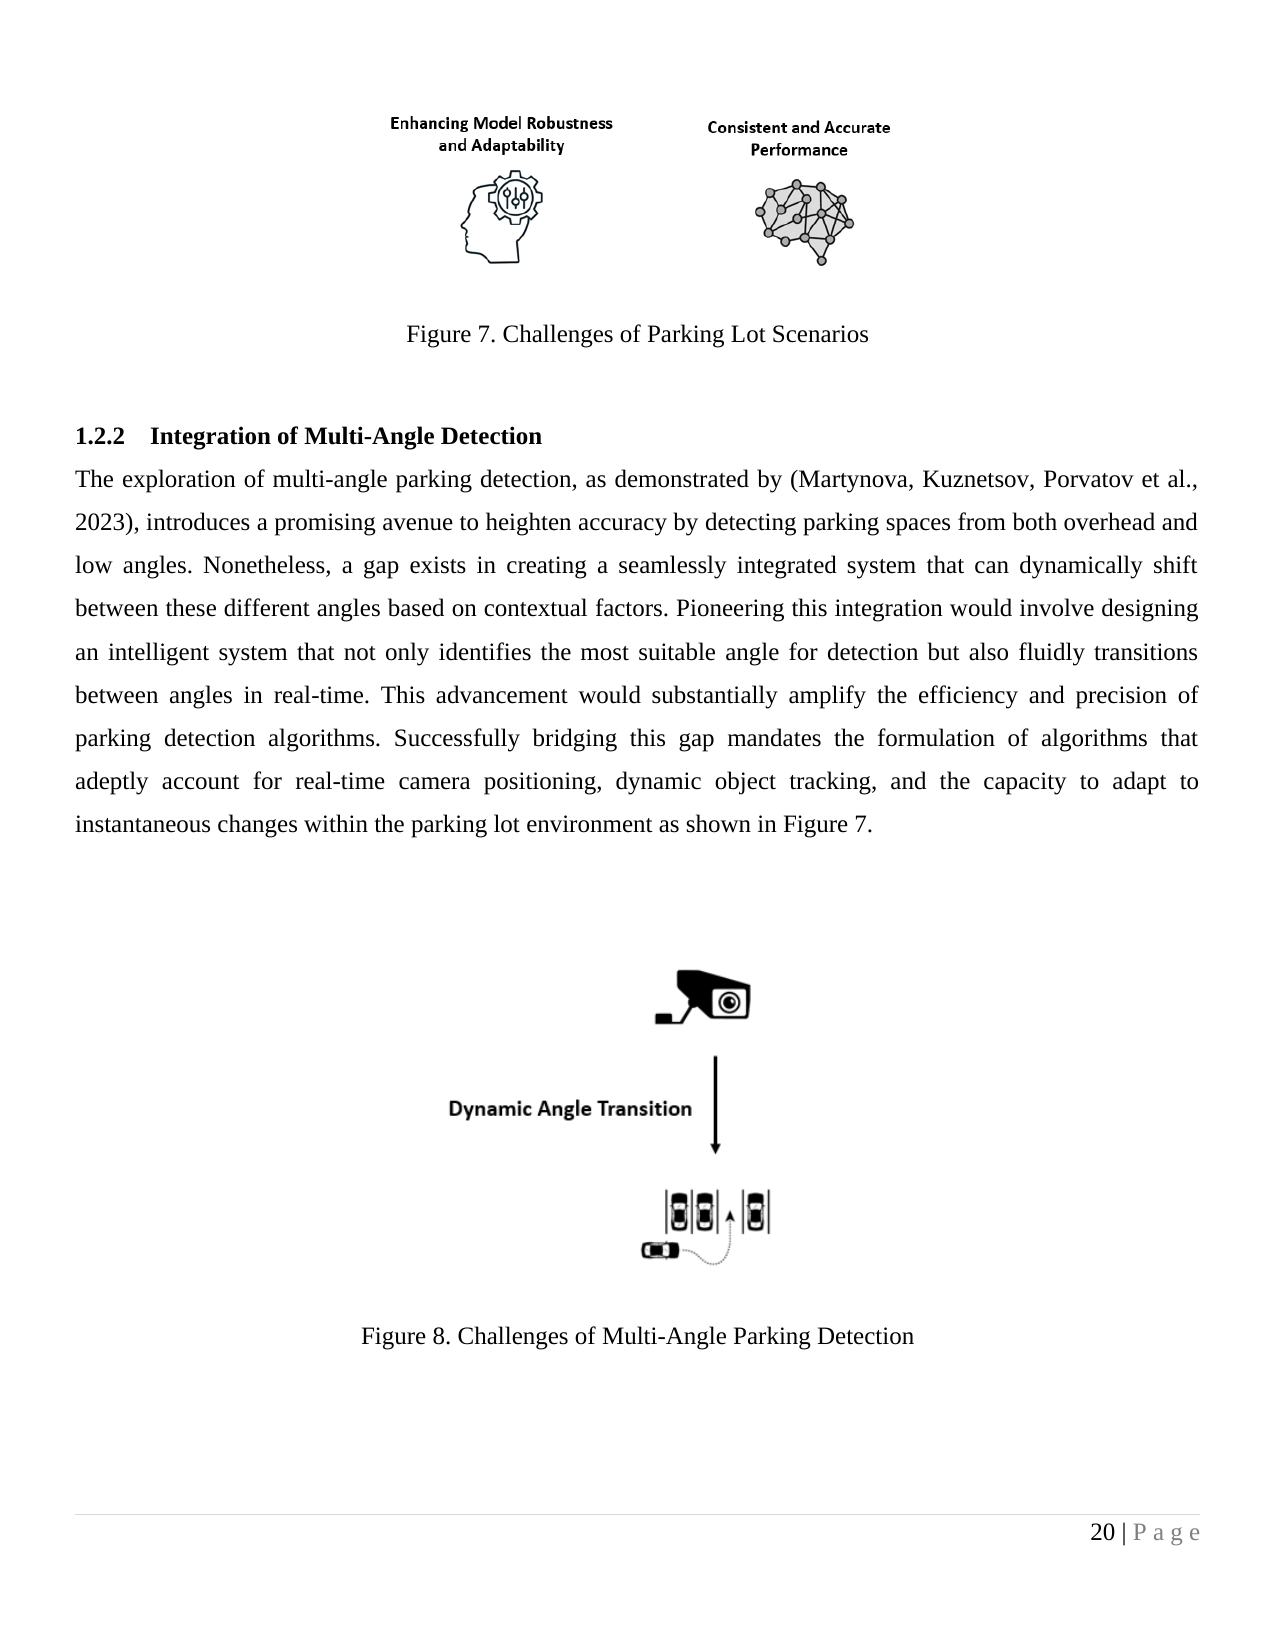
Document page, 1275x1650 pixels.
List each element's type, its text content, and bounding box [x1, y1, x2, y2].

picture [412, 935, 863, 1307]
list The exploration of multi-angle parking detection, as demonstrated by (Martynova, Kuznetsov, Porvatov et al., 2023), introduces a promising avenue to heighten accuracy by detecting parking spaces from both overhead and low angles. Nonetheless, a gap exists in creating a seamlessly integrated system that can dynamically shift between these different angles based on contextual factors. Pioneering this integration would involve designing an intelligent system that not only identifies the most suitable angle for detection but also fluidly transitions between angles in real-time. This advancement would substantially amplify the efficiency and precision of parking detection algorithms. Successfully bridging this gap mandates the formulation of algorithms that adeptly account for real-time camera positioning, dynamic object tracking, and the capacity to adapt to instantaneous changes within the parking lot environment as shown in Figure 7. [75, 464, 1200, 838]
text Figure 8. Challenges of Multi-Angle Parking Detection [75, 1321, 1200, 1349]
list Integration of Multi-Angle Detection [75, 421, 1200, 450]
text Figure 7. Challenges of Parking Lot Scenarios [75, 319, 1200, 348]
picture [337, 75, 938, 305]
